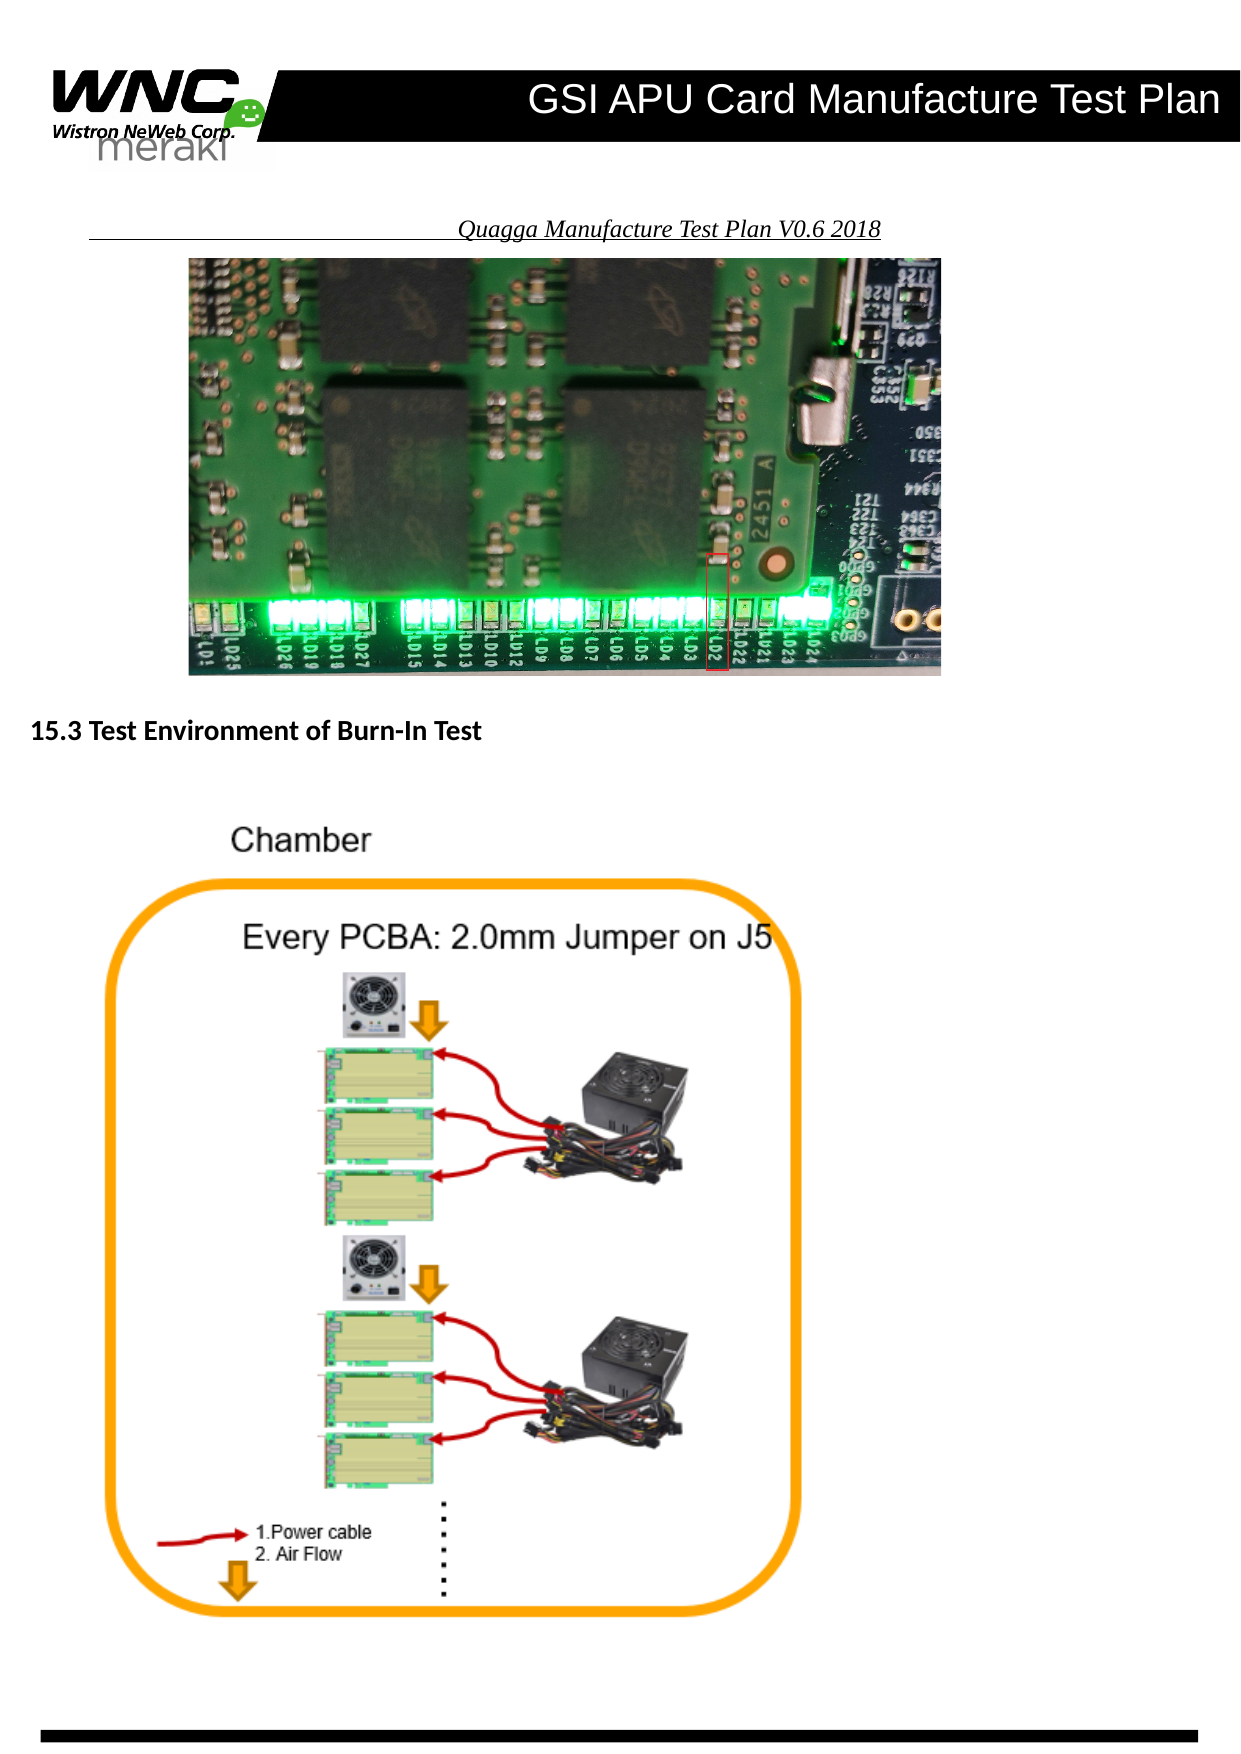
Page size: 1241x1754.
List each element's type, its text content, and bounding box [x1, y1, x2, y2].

title Test Environment of Burn-In Test [29, 711, 1152, 749]
picture [88, 813, 808, 1622]
picture [188, 258, 942, 676]
picture [0, 28, 1241, 172]
